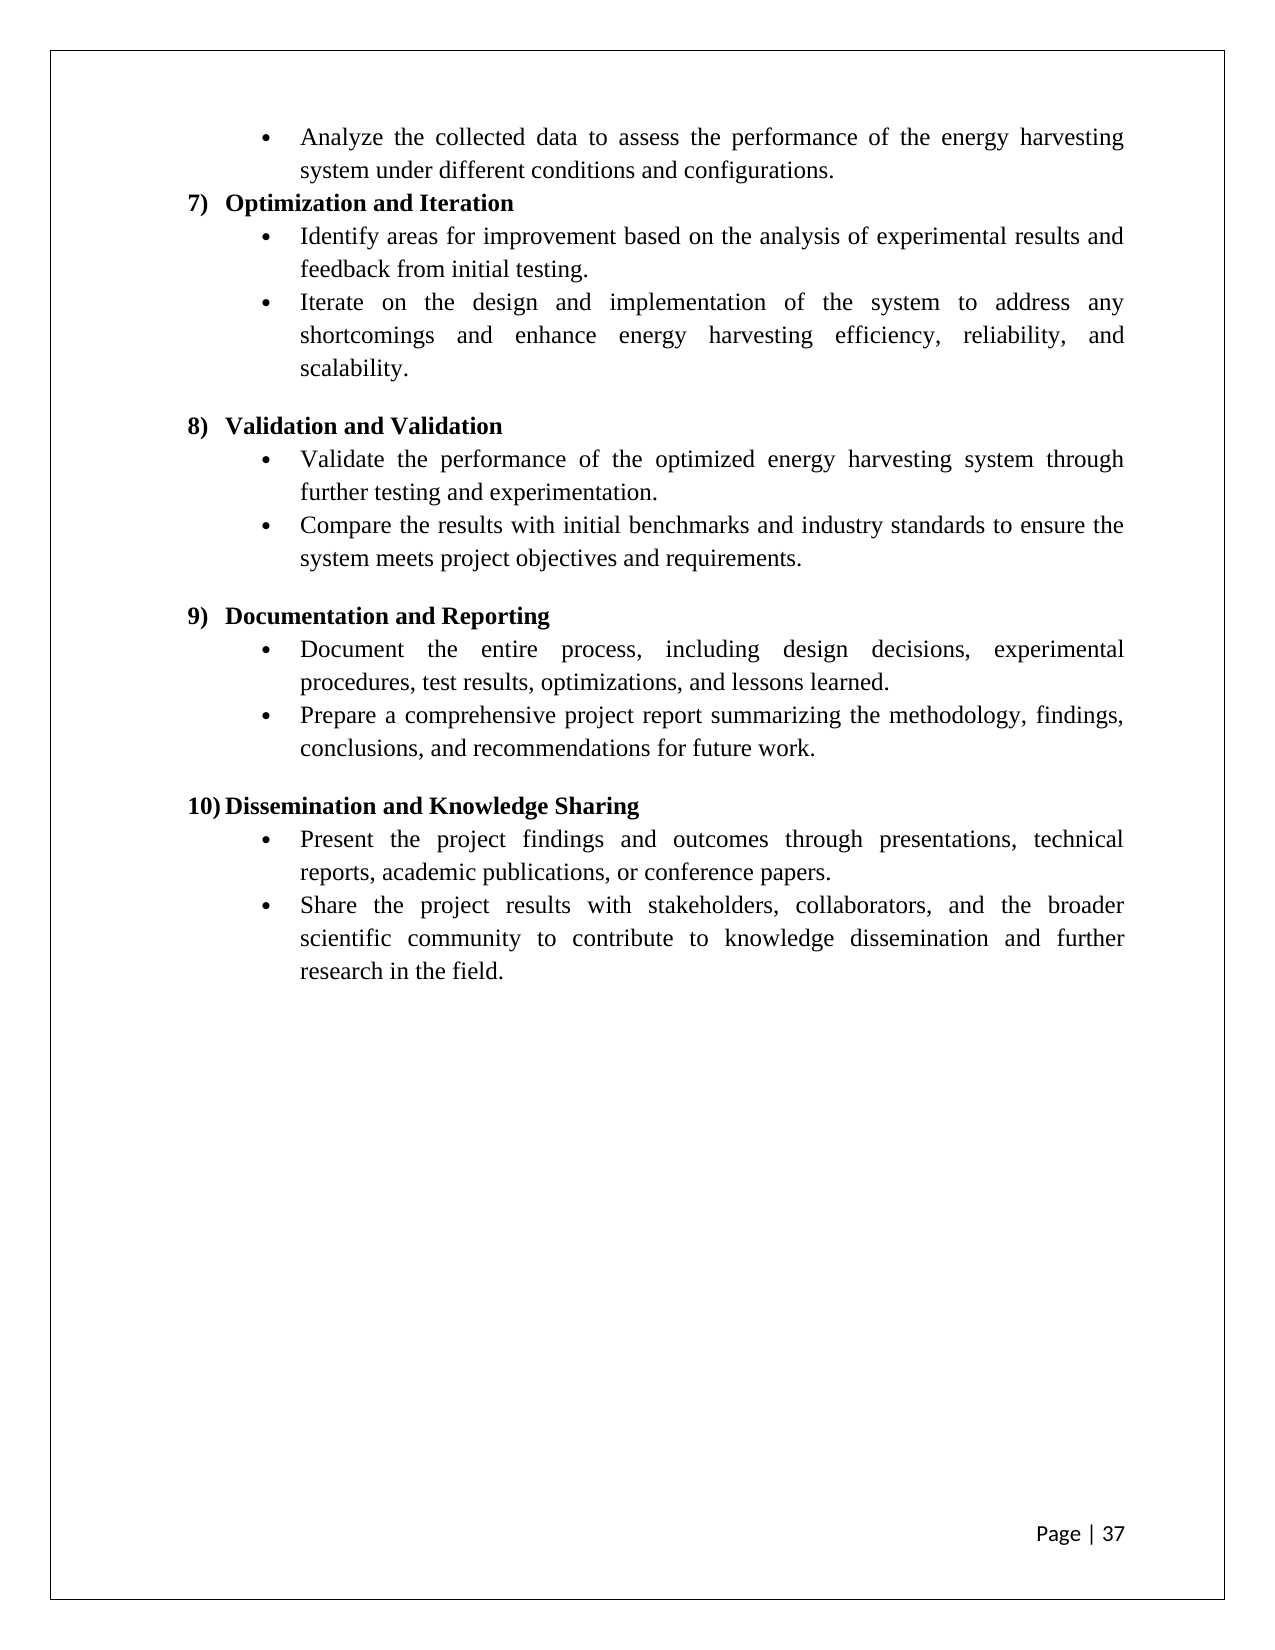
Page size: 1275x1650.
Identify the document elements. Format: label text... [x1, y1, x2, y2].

list Validate the performance of the optimized energy harvesting system through further testing and experimentation. [262, 444, 1125, 506]
list Prepare a comprehensive project report summarizing the methodology, findings, conclusions, and recommendations for future work. [262, 700, 1125, 762]
list Dissemination and Knowledge Sharing [187, 791, 1125, 820]
list Identify areas for improvement based on the analysis of experimental results and feedback from initial testing. [262, 221, 1125, 283]
list Present the project findings and outcomes through presentations, technical reports, academic publications, or conference papers. [262, 824, 1125, 886]
list Validation and Validation [187, 411, 1125, 440]
list Documentation and Reporting [187, 601, 1125, 630]
list Analyze the collected data to assess the performance of the energy harvesting system under different conditions and configurations. [262, 122, 1125, 184]
list Compare the results with initial benchmarks and industry standards to ensure the system meets project objectives and requirements. [262, 510, 1125, 572]
list Optimization and Iteration [187, 188, 1125, 217]
list Iterate on the design and implementation of the system to address any shortcomings and enhance energy harvesting efficiency, reliability, and scalability. [262, 287, 1125, 382]
list Document the entire process, including design decisions, experimental procedures, test results, optimizations, and lessons learned. [262, 634, 1125, 696]
list Share the project results with stakeholders, collaborators, and the broader scientific community to contribute to knowledge dissemination and further research in the field. [262, 890, 1125, 985]
